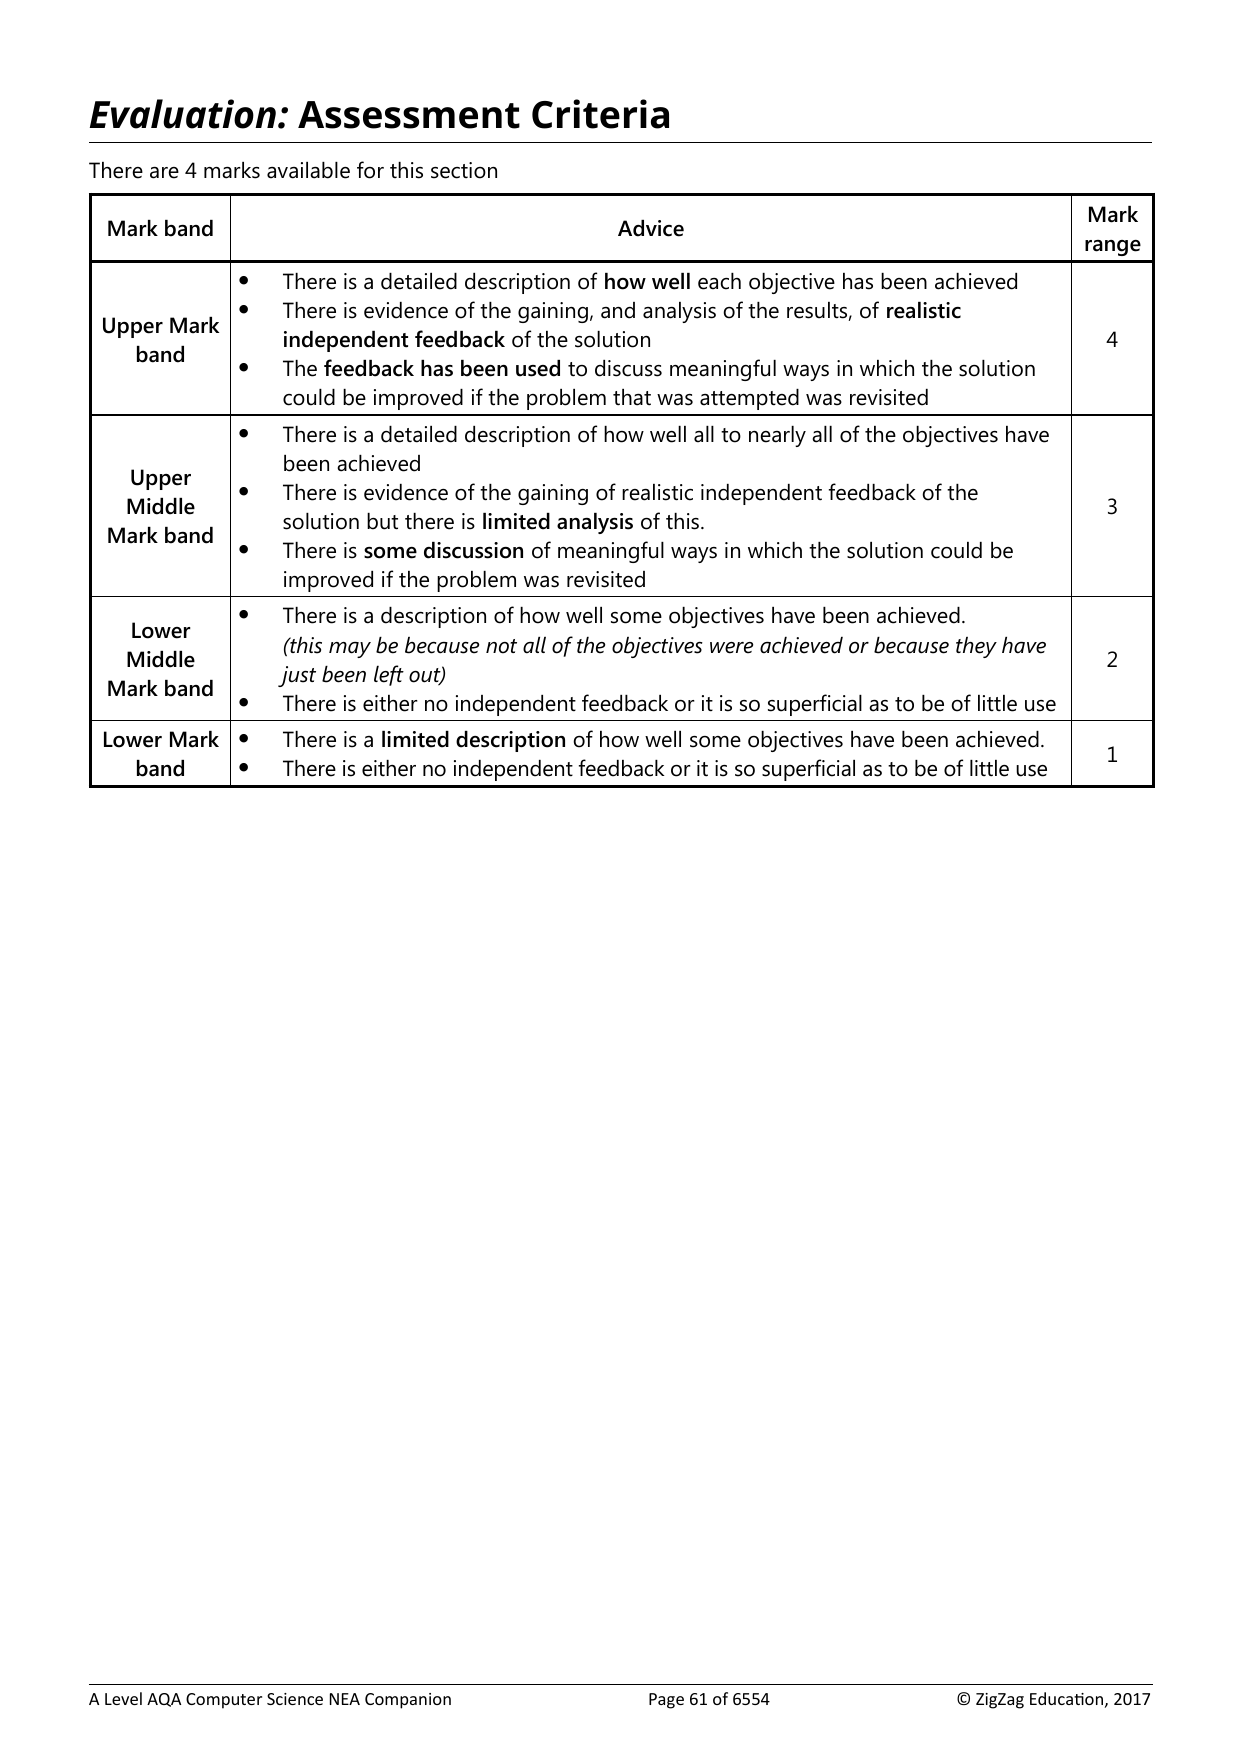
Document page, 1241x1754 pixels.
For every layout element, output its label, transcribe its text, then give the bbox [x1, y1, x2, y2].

table_cell  There is a detailed description of how well all to nearly all of the objectives have been achieved  There is evidence of the gaining of realistic independent feedback of the solution but there is limited analysis of this.  There is some discussion of meaningful ways in which the solution could be improved if the problem was revisited [231, 416, 1071, 596]
table_cell  There is a limited description of how well some objectives have been achieved.  There is either no independent feedback or it is so superficial as to be of little use [231, 721, 1071, 785]
table_cell  There is a description of how well some objectives have been achieved. (this may be because not all of the objectives were achieved or because they have just been left out)  There is either no independent feedback or it is so superficial as to be of little use [231, 597, 1071, 719]
table_cell 3 [1072, 416, 1152, 596]
table_cell 1 [1072, 721, 1152, 785]
table_cell Lower Mark band [92, 721, 230, 785]
text Evaluation: Assessment Criteria [89, 89, 1152, 142]
table_cell Lower Middle Mark band [92, 597, 230, 719]
table_cell Upper Middle Mark band [92, 416, 230, 596]
table_cell 2 [1072, 597, 1152, 719]
table_header Mark range [1072, 196, 1152, 260]
text There are 4 marks available for this section [89, 155, 1152, 184]
table_header Mark band [92, 196, 230, 260]
table_cell  There is a detailed description of how well each objective has been achieved  There is evidence of the gaining, and analysis of the results, of realistic independent feedback of the solution  The feedback has been used to discuss meaningful ways in which the solution could be improved if the problem that was attempted was revisited [231, 263, 1071, 414]
table_header Advice [231, 196, 1071, 260]
table_cell Upper Mark band [92, 263, 230, 414]
table_cell 4 [1072, 263, 1152, 414]
